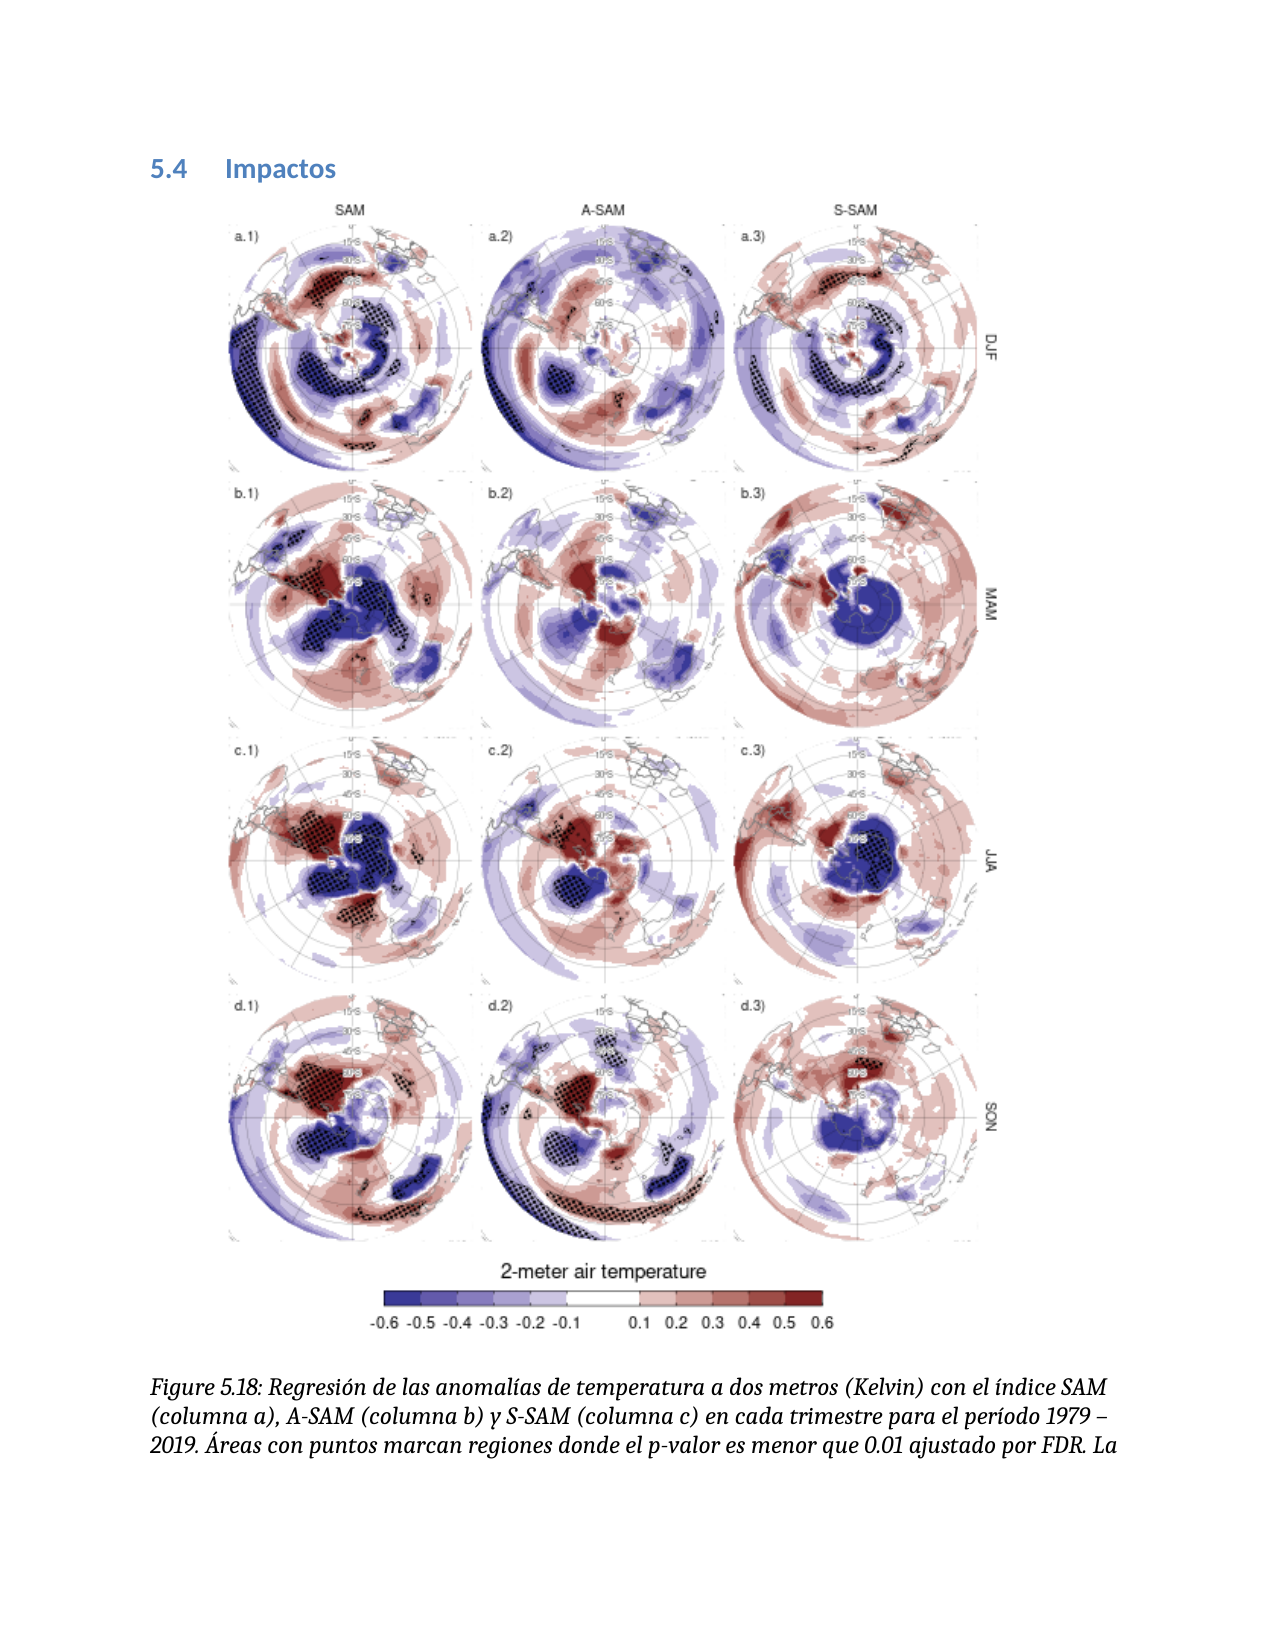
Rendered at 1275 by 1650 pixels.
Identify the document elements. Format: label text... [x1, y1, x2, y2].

subtitle 5.4 Impactos [150, 150, 1125, 186]
picture [168, 185, 1044, 1353]
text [150, 1373, 1125, 1459]
